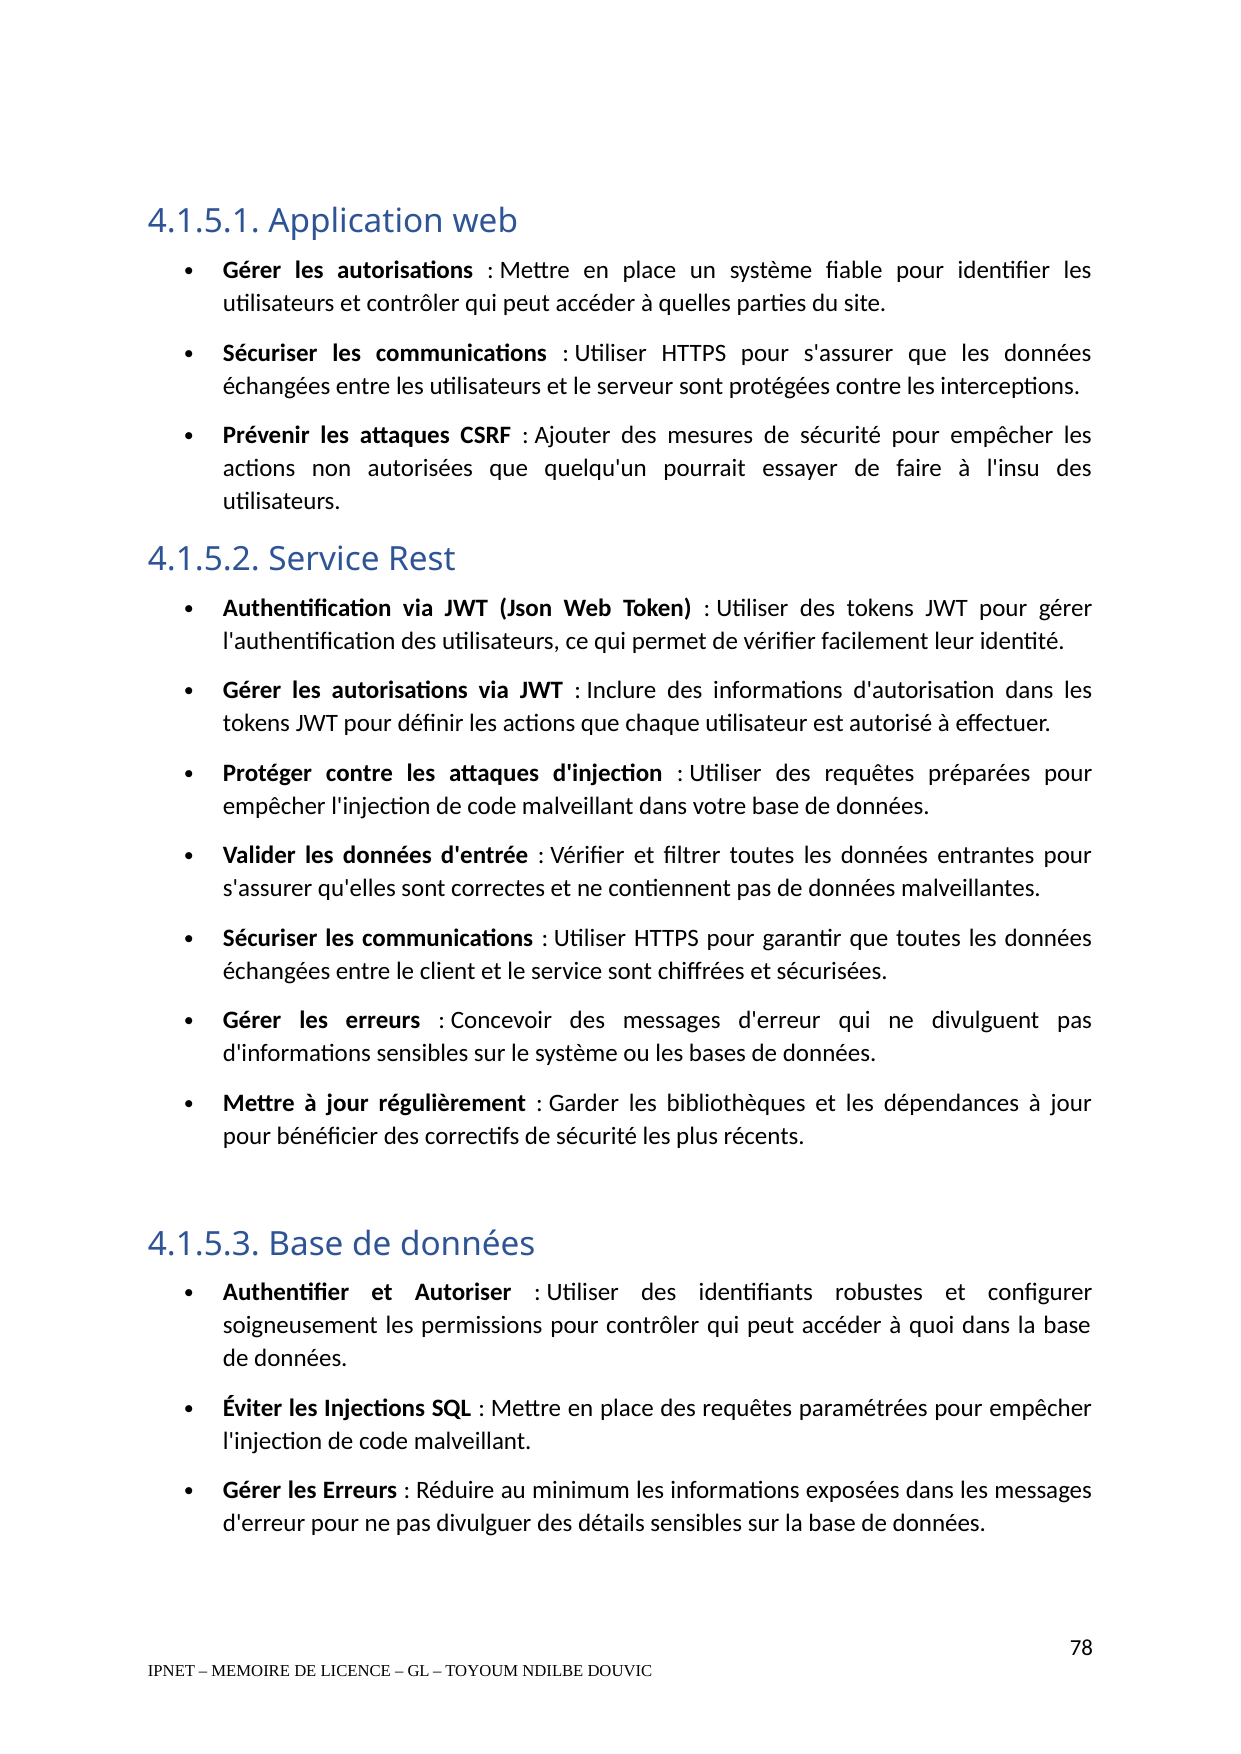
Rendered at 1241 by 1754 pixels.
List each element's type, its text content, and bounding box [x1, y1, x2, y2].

list Valider les données d'entrée : Vérifier et filtrer toutes les données entrantes pour s'assurer qu'elles sont correctes et ne contiennent pas de données malveillantes. [185, 840, 1093, 903]
list Protéger contre les attaques d'injection : Utiliser des requêtes préparées pour empêcher l'injection de code malveillant dans votre base de données. [185, 757, 1093, 821]
list Mettre à jour régulièrement : Garder les bibliothèques et les dépendances à jour pour bénéficier des correctifs de sécurité les plus récents. [185, 1087, 1093, 1151]
list Authentifier et Autoriser : Utiliser des identifiants robustes et configurer soigneusement les permissions pour contrôler qui peut accéder à quoi dans la base de données. [185, 1277, 1093, 1373]
list Prévenir les attaques CSRF : Ajouter des mesures de sécurité pour empêcher les actions non autorisées que quelqu'un pourrait essayer de faire à l'insu des utilisateurs. [185, 419, 1093, 516]
list Gérer les autorisations : Mettre en place un système fiable pour identifier les utilisateurs et contrôler qui peut accéder à quelles parties du site. [185, 254, 1093, 318]
list Sécuriser les communications : Utiliser HTTPS pour garantir que toutes les données échangées entre le client et le service sont chiffrées et sécurisées. [185, 922, 1093, 986]
subtitle 4.1.5.3. Base de données [148, 1219, 1093, 1265]
list Gérer les Erreurs : Réduire au minimum les informations exposées dans les messages d'erreur pour ne pas divulguer des détails sensibles sur la base de données. [185, 1474, 1093, 1538]
list Éviter les Injections SQL : Mettre en place des requêtes paramétrées pour empêcher l'injection de code malveillant. [185, 1392, 1093, 1455]
list Authentification via JWT (Json Web Token) : Utiliser des tokens JWT pour gérer l'authentification des utilisateurs, ce qui permet de vérifier facilement leur identité. [185, 592, 1093, 656]
list Gérer les autorisations via JWT : Inclure des informations d'autorisation dans les tokens JWT pour définir les actions que chaque utilisateur est autorisé à effectuer. [185, 675, 1093, 738]
list Sécuriser les communications : Utiliser HTTPS pour s'assurer que les données échangées entre les utilisateurs et le serveur sont protégées contre les interceptions. [185, 337, 1093, 400]
subtitle 4.1.5.1. Application web [148, 197, 1093, 243]
subtitle 4.1.5.2. Service Rest [148, 535, 1093, 580]
list Gérer les erreurs : Concevoir des messages d'erreur qui ne divulguent pas d'informations sensibles sur le système ou les bases de données. [185, 1005, 1093, 1068]
